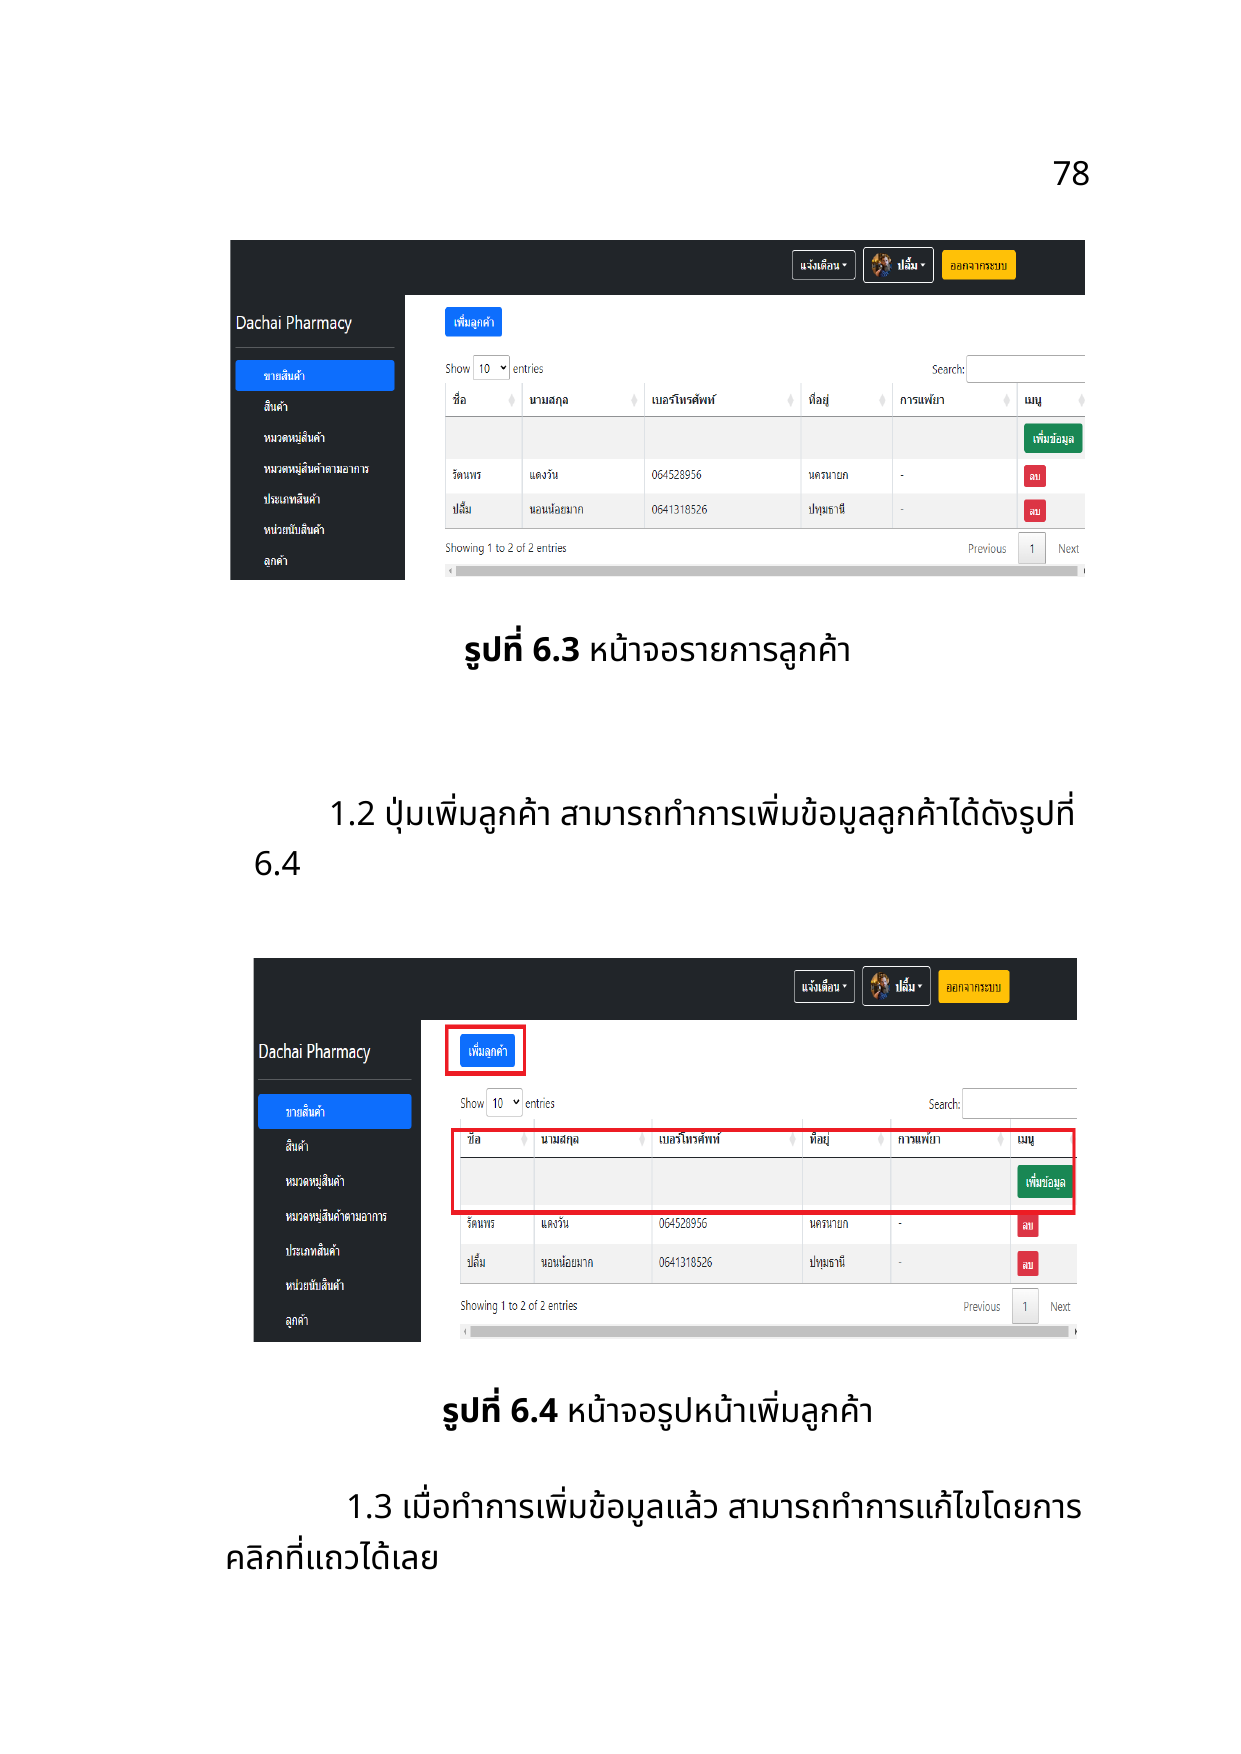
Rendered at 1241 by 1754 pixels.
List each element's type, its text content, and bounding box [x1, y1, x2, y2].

text รูปที่ 6.4 หน้าจอรูปหน้าเพิ่มลูกค้า [225, 1387, 1090, 1438]
text รูปที่ 6.3 หน้าจอรายการลูกค้า [225, 625, 1090, 676]
text 1.3 เมื่อทำการเพิ่มข้อมูลแล้ว สามารถทำการแก้ไขโดยการคลิกที่แถวได้เลย [225, 1483, 1090, 1584]
text 1.2 ปุ่มเพิ่มลูกค้า สามารถทำการเพิ่มข้อมูลลูกค้าได้ดังรูปที่ 6.4 [253, 789, 1090, 886]
picture [253, 958, 1077, 1342]
picture [230, 240, 1085, 580]
